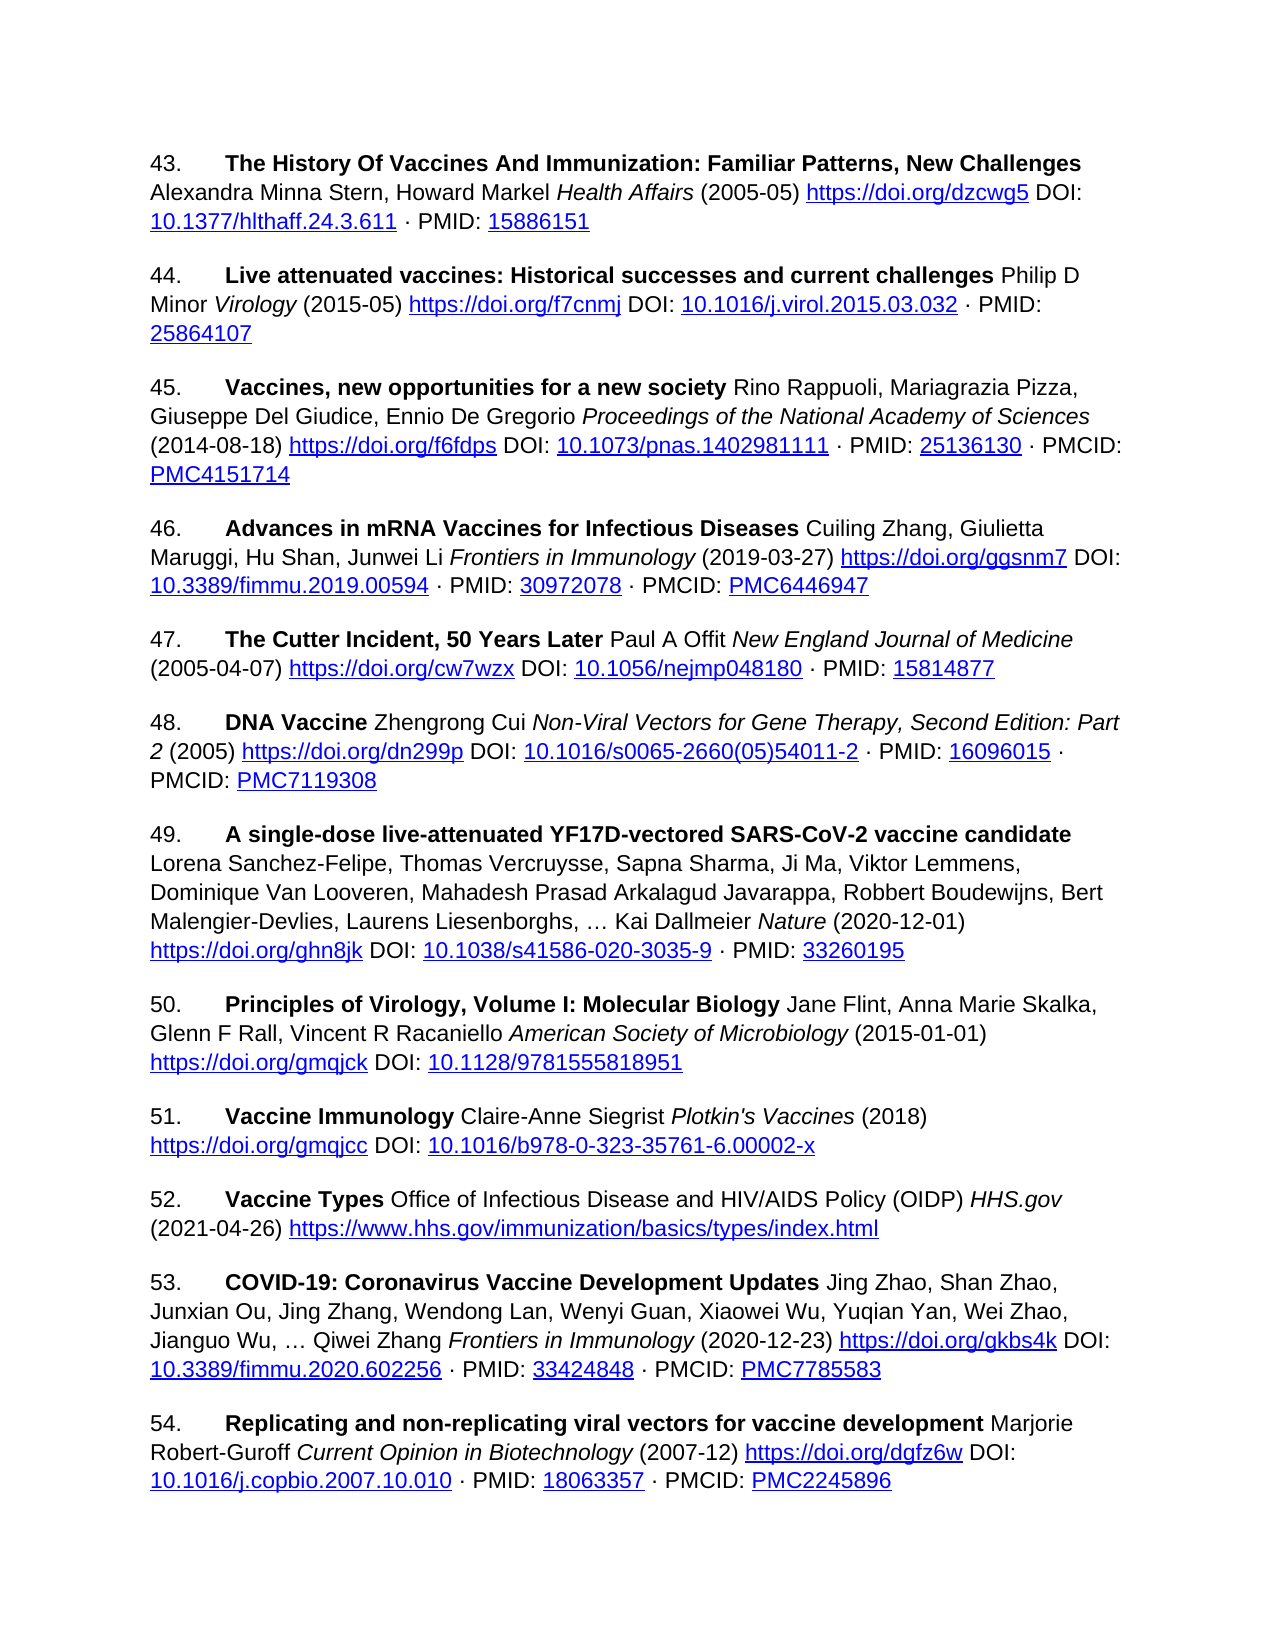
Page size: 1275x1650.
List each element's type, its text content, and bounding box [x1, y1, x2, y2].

text 48. DNA Vaccine Zhengrong Cui Non-Viral Vectors for Gene Therapy, Second Edition: Part 2 (2005) https://doi.org/dn299p DOI: 10.1016/s0065-2660(05)54011-2 · PMID: 16096015 · PMCID: PMC7119308 [150, 709, 1125, 794]
text 51. Vaccine Immunology Claire-Anne Siegrist Plotkin's Vaccines (2018) https://doi.org/gmqjcc DOI: 10.1016/b978-0-323-35761-6.00002-x [150, 1103, 1125, 1158]
text 47. The Cutter Incident, 50 Years Later Paul A Offit New England Journal of Medicine (2005-04-07) https://doi.org/cw7wzx DOI: 10.1056/nejmp048180 · PMID: 15814877 [150, 626, 1125, 682]
text 49. A single-dose live-attenuated YF17D-vectored SARS-CoV-2 vaccine candidate Lorena Sanchez-Felipe, Thomas Vercruysse, Sapna Sharma, Ji Ma, Viktor Lemmens, Dominique Van Looveren, Mahadesh Prasad Arkalagud Javarappa, Robbert Boudewijns, Bert Malengier-Devlies, Laurens Liesenborghs, … Kai Dallmeier Nature (2020-12-01) https://doi.org/ghn8jk DOI: 10.1038/s41586-020-3035-9 · PMID: 33260195 [150, 821, 1125, 963]
text 54. Replicating and non-replicating viral vectors for vaccine development Marjorie Robert-Guroff Current Opinion in Biotechnology (2007-12) https://doi.org/dgfz6w DOI: 10.1016/j.copbio.2007.10.010 · PMID: 18063357 · PMCID: PMC2245896 [150, 1409, 1125, 1494]
text 53. COVID-19: Coronavirus Vaccine Development Updates Jing Zhao, Shan Zhao, Junxian Ou, Jing Zhang, Wendong Lan, Wenyi Guan, Xiaowei Wu, Yuqian Yan, Wei Zhao, Jianguo Wu, … Qiwei Zhang Frontiers in Immunology (2020-12-23) https://doi.org/gkbs4k DOI: 10.3389/fimmu.2020.602256 · PMID: 33424848 · PMCID: PMC7785583 [150, 1269, 1125, 1382]
text 50. Principles of Virology, Volume I: Molecular Biology Jane Flint, Anna Marie Skalka, Glenn F Rall, Vincent R Racaniello American Society of Microbiology (2015-01-01) https://doi.org/gmqjck DOI: 10.1128/9781555818951 [150, 991, 1125, 1075]
text 46. Advances in mRNA Vaccines for Infectious Diseases Cuiling Zhang, Giulietta Maruggi, Hu Shan, Junwei Li Frontiers in Immunology (2019-03-27) https://doi.org/ggsnm7 DOI: 10.3389/fimmu.2019.00594 · PMID: 30972078 · PMCID: PMC6446947 [150, 514, 1125, 599]
text 52. Vaccine Types Office of Infectious Disease and HIV/AIDS Policy (OIDP) HHS.gov (2021-04-26) https://www.hhs.gov/immunization/basics/types/index.html [150, 1186, 1125, 1241]
text 43. The History Of Vaccines And Immunization: Familiar Patterns, New Challenges Alexandra Minna Stern, Howard Markel Health Affairs (2005-05) https://doi.org/dzcwg5 DOI: 10.1377/hlthaff.24.3.611 · PMID: 15886151 [150, 150, 1125, 234]
text 44. Live attenuated vaccines: Historical successes and current challenges Philip D Minor Virology (2015-05) https://doi.org/f7cnmj DOI: 10.1016/j.virol.2015.03.032 · PMID: 25864107 [150, 262, 1125, 346]
text 45. Vaccines, new opportunities for a new society Rino Rappuoli, Mariagrazia Pizza, Giuseppe Del Giudice, Ennio De Gregorio Proceedings of the National Academy of Sciences (2014-08-18) https://doi.org/f6fdps DOI: 10.1073/pnas.1402981111 · PMID: 25136130 · PMCID: PMC4151714 [150, 374, 1125, 487]
